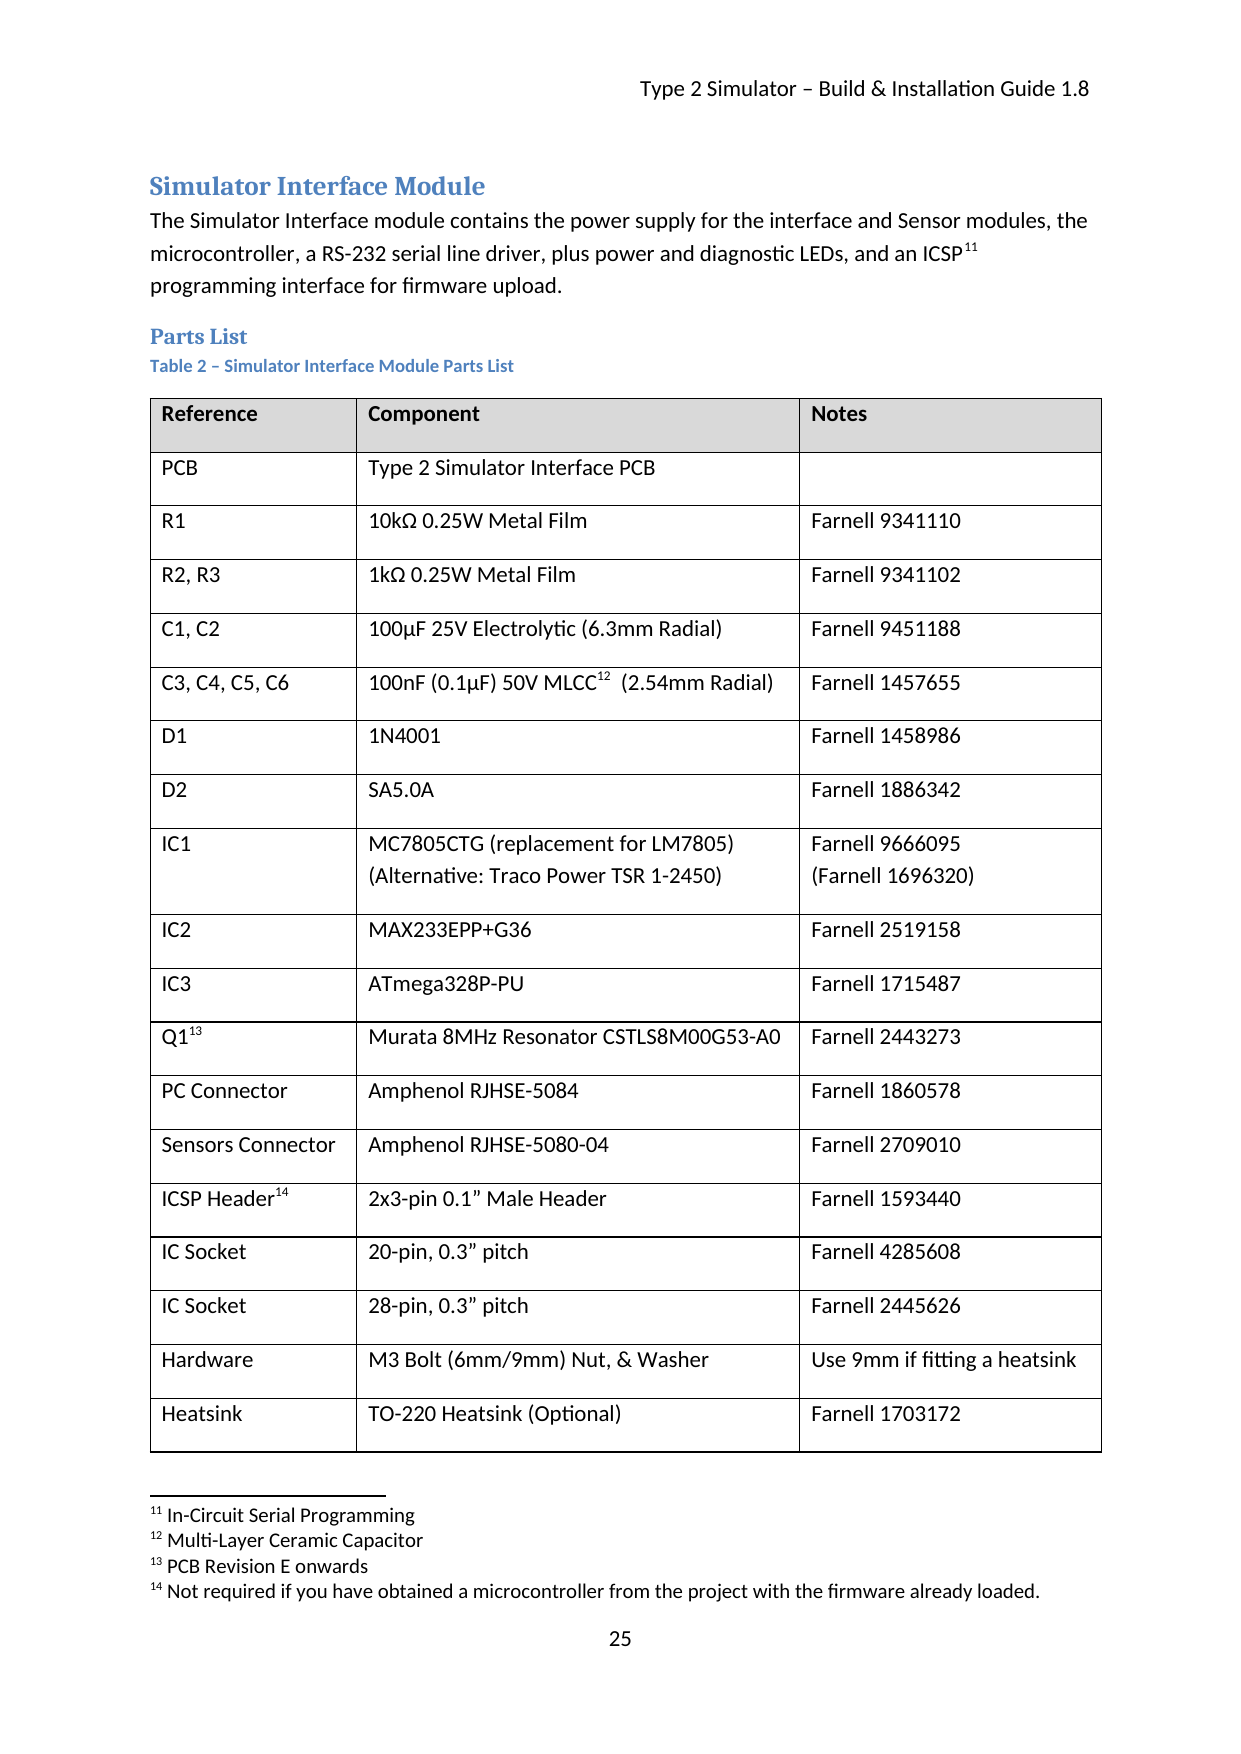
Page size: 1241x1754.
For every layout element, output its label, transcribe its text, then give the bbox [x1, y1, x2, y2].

text The Simulator Interface module contains the power supply for the interface and Sensor modules, the microcontroller, a RS-232 serial line driver, plus power and diagnostic LEDs, and an ICSP programming interface for firmware upload. [150, 207, 1090, 299]
table_cell IC2 [151, 915, 356, 968]
table_header Notes [800, 399, 1101, 452]
table_cell 28-pin, 0.3” pitch [357, 1291, 799, 1344]
table_cell Farnell 1458986 [800, 721, 1101, 774]
table_cell MC7805CTG (replacement for LM7805) (Alternative: Traco Power TSR 1-2450) [357, 829, 799, 914]
table_cell C1, C2 [151, 614, 356, 667]
table_cell Farnell 1715487 [800, 969, 1101, 1021]
table_cell MAX233EPP+G36 [357, 915, 799, 968]
table_cell IC Socket [151, 1238, 356, 1290]
table_cell 2x3-pin 0.1” Male Header [357, 1184, 799, 1236]
table_cell Q1 [151, 1023, 356, 1075]
table_cell Sensors Connector [151, 1130, 356, 1183]
table_cell SA5.0A [357, 775, 799, 828]
table_cell Farnell 2519158 [800, 915, 1101, 968]
table_cell Farnell 4285608 [800, 1238, 1101, 1290]
table_cell [800, 453, 1101, 505]
table_cell Farnell 2443273 [800, 1023, 1101, 1075]
table_cell PCB [151, 453, 356, 505]
table_cell D1 [151, 721, 356, 774]
table_cell Farnell 9666095 (Farnell 1696320) [800, 829, 1101, 914]
text Table 2 – Simulator Interface Module Parts List [150, 354, 1090, 377]
table_cell Use 9mm if fitting a heatsink [800, 1345, 1101, 1398]
table_cell Farnell 1860578 [800, 1076, 1101, 1129]
table_cell R1 [151, 506, 356, 559]
table_cell Farnell 2445626 [800, 1291, 1101, 1344]
table_cell Farnell 9341110 [800, 506, 1101, 559]
table_cell IC Socket [151, 1291, 356, 1344]
table_cell Amphenol RJHSE-5084 [357, 1076, 799, 1129]
table_cell Farnell 1457655 [800, 668, 1101, 720]
table_cell ICSP Header [151, 1184, 356, 1236]
table_cell C3, C4, C5, C6 [151, 668, 356, 720]
table_cell 100nF (0.1µF) 50V MLCC (2.54mm Radial) [357, 668, 799, 720]
table_cell TO-220 Heatsink (Optional) [357, 1399, 799, 1451]
table_cell 1N4001 [357, 721, 799, 774]
table_cell 20-pin, 0.3” pitch [357, 1238, 799, 1290]
table_cell D2 [151, 775, 356, 828]
table_cell ATmega328P-PU [357, 969, 799, 1021]
table_cell IC1 [151, 829, 356, 914]
subtitle Simulator Interface Module [150, 171, 1090, 202]
table_header Component [357, 399, 799, 452]
subtitle Parts List [150, 324, 1090, 350]
table_cell Heatsink [151, 1399, 356, 1451]
table_cell Hardware [151, 1345, 356, 1398]
table_cell 100µF 25V Electrolytic (6.3mm Radial) [357, 614, 799, 667]
table_cell 10kΩ 0.25W Metal Film [357, 506, 799, 559]
table_cell Farnell 1703172 [800, 1399, 1101, 1451]
table_cell Farnell 1593440 [800, 1184, 1101, 1236]
table_cell Farnell 9451188 [800, 614, 1101, 667]
table_cell 1kΩ 0.25W Metal Film [357, 560, 799, 613]
table_cell PC Connector [151, 1076, 356, 1129]
table_cell Farnell 9341102 [800, 560, 1101, 613]
table_cell Type 2 Simulator Interface PCB [357, 453, 799, 505]
table_cell IC3 [151, 969, 356, 1021]
table_cell R2, R3 [151, 560, 356, 613]
table_cell M3 Bolt (6mm/9mm) Nut, & Washer [357, 1345, 799, 1398]
table_cell Farnell 1886342 [800, 775, 1101, 828]
table_cell Farnell 2709010 [800, 1130, 1101, 1183]
table_header Reference [151, 399, 356, 452]
table_cell Murata 8MHz Resonator CSTLS8M00G53-A0 [357, 1023, 799, 1075]
table_cell Amphenol RJHSE-5080-04 [357, 1130, 799, 1183]
